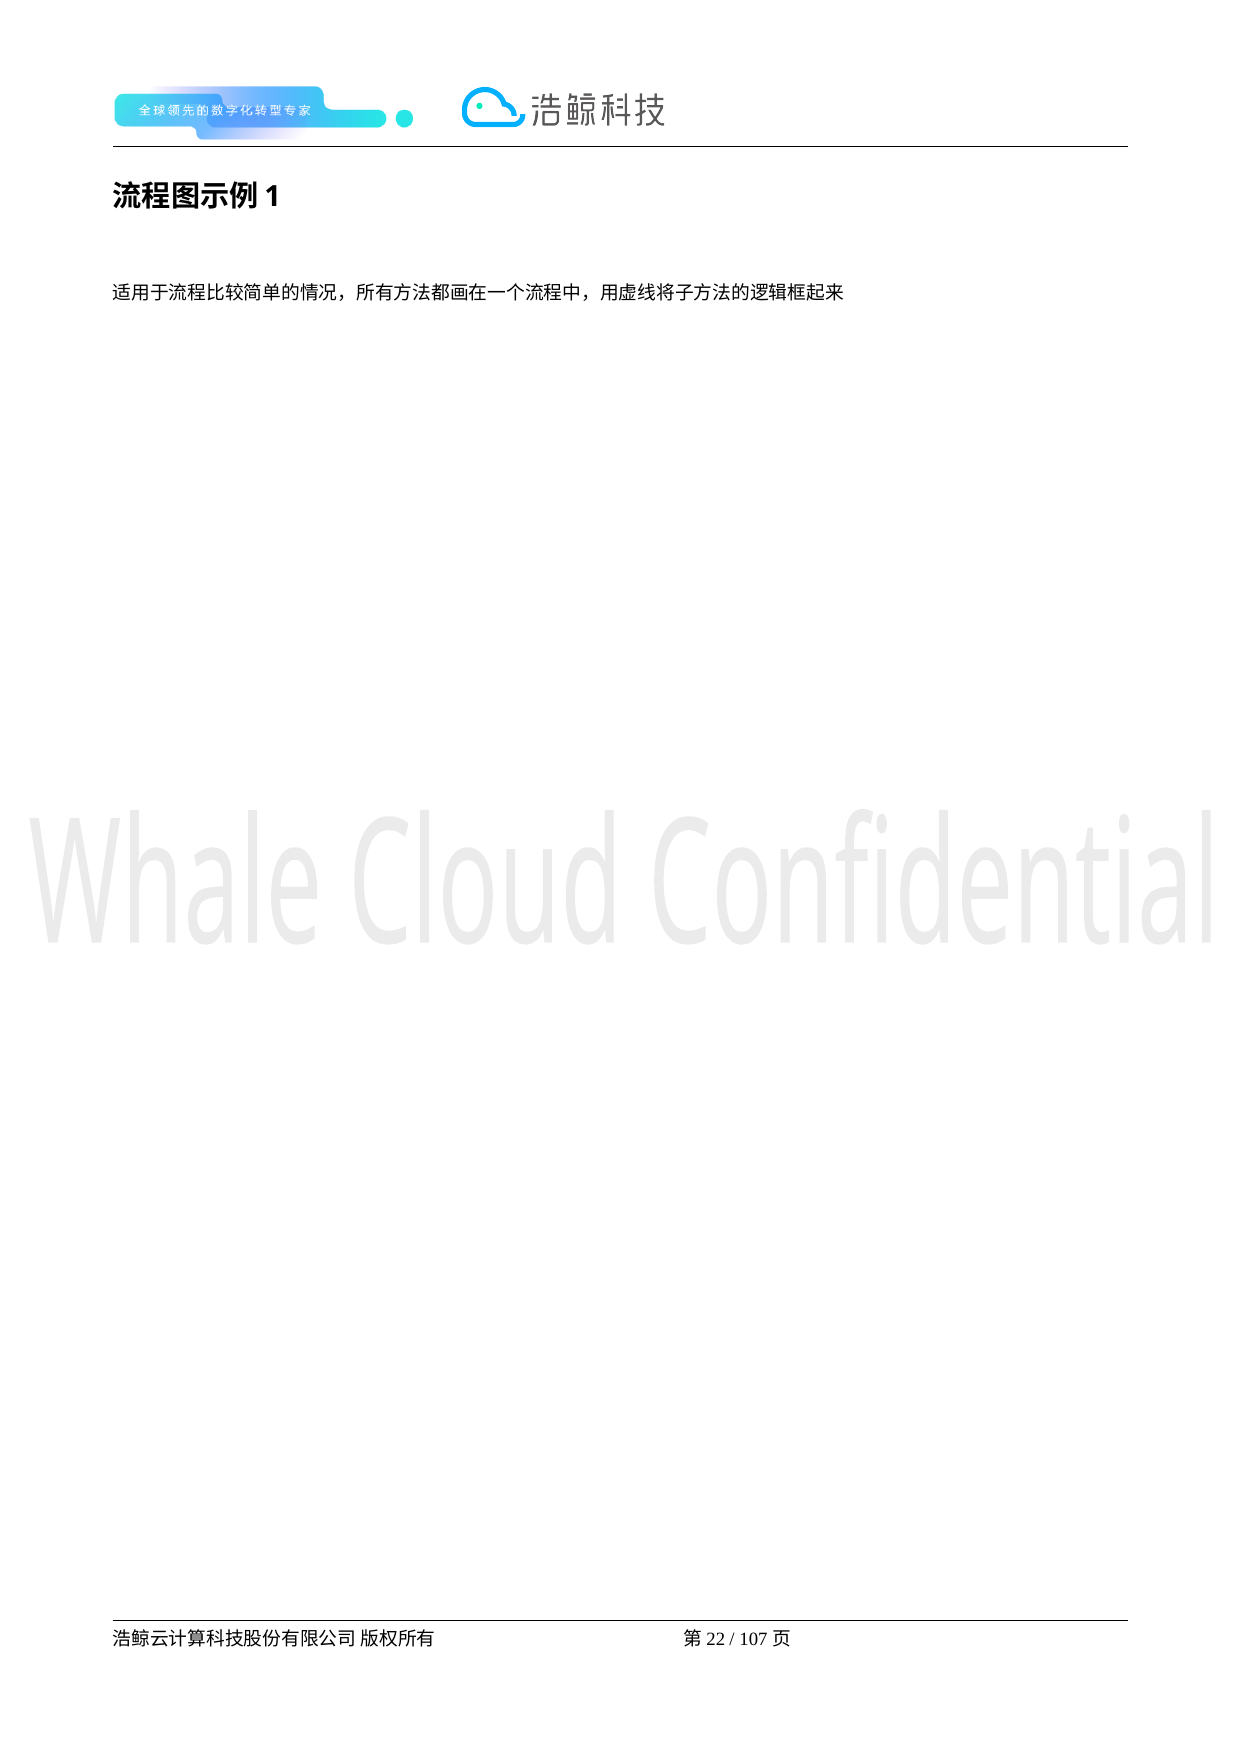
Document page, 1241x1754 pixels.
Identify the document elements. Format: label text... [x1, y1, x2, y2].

picture [112, 81, 417, 144]
subtitle 流程图示例1 [112, 172, 1128, 216]
picture [423, 70, 668, 144]
text 适用于流程比较简单的情况，所有方法都画在一个流程中，用虚线将子方法的逻辑框起来 [112, 269, 1128, 313]
